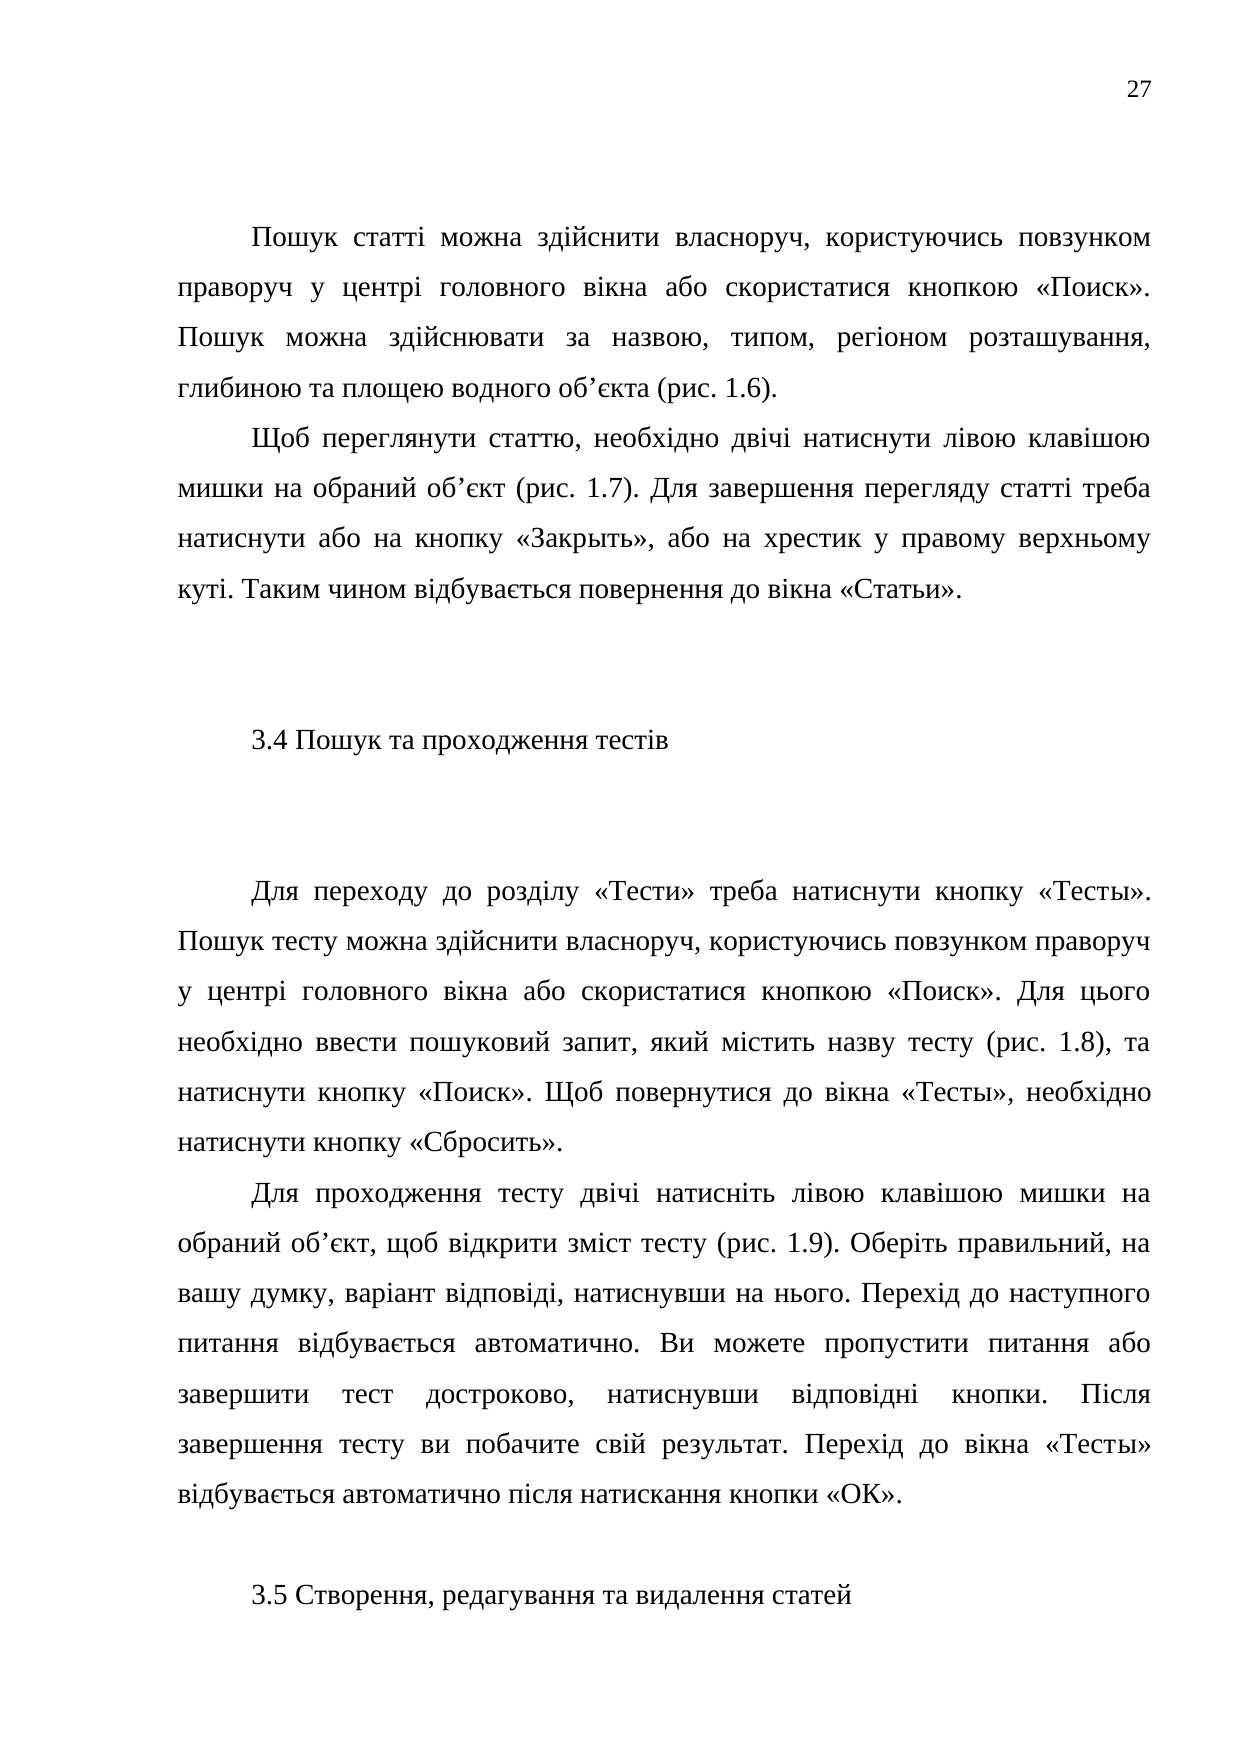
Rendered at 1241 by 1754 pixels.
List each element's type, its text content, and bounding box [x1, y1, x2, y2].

text Для проходження тесту двічі натисніть лівою клавішою мишки на обраний об’єкт, щоб відкрити зміст тесту (рис. 1.9). Оберіть правильний, на вашу думку, варіант відповіді, натиснувши на нього. Перехід до наступного питання відбувається автоматично. Ви можете пропустити питання або завершити тест достроково, натиснувши відповідні кнопки. Після завершення тесту ви побачите свій результат. Перехід до вікна «Тесты» відбувається автоматично після натискання кнопки «ОК». [177, 1175, 1152, 1510]
text Для переходу до розділу «Тести» треба натиснути кнопку «Тесты». Пошук тесту можна здійснити власноруч, користуючись повзунком праворуч у центрі головного вікна або скористатися кнопкою «Поиск». Для цього необхідно ввести пошуковий запит, який містить назву тесту (рис. 1.8), та натиснути кнопку «Поиск». Щоб повернутися до вікна «Тесты», необхідно натиснути кнопку «Сбросить». [177, 873, 1152, 1158]
text 3.5 Створення, редагування та видалення статей [177, 1577, 1152, 1611]
text 3.4 Пошук та проходження тестів [177, 722, 1152, 755]
text Пошук статті можна здійснити власноруч, користуючись повзунком праворуч у центрі головного вікна або скористатися кнопкою «Поиск». Пошук можна здійснювати за назвою, типом, регіоном розташування, глибиною та площею водного об’єкта (рис. 1.6). [177, 219, 1152, 403]
text Щоб переглянути статтю, необхідно двічі натиснути лівою клавішою мишки на обраний об’єкт (рис. 1.7). Для завершення перегляду статті треба натиснути або на кнопку «Закрыть», або на хрестик у правому верхньому куті. Таким чином відбувається повернення до вікна «Статьи». [177, 420, 1152, 604]
